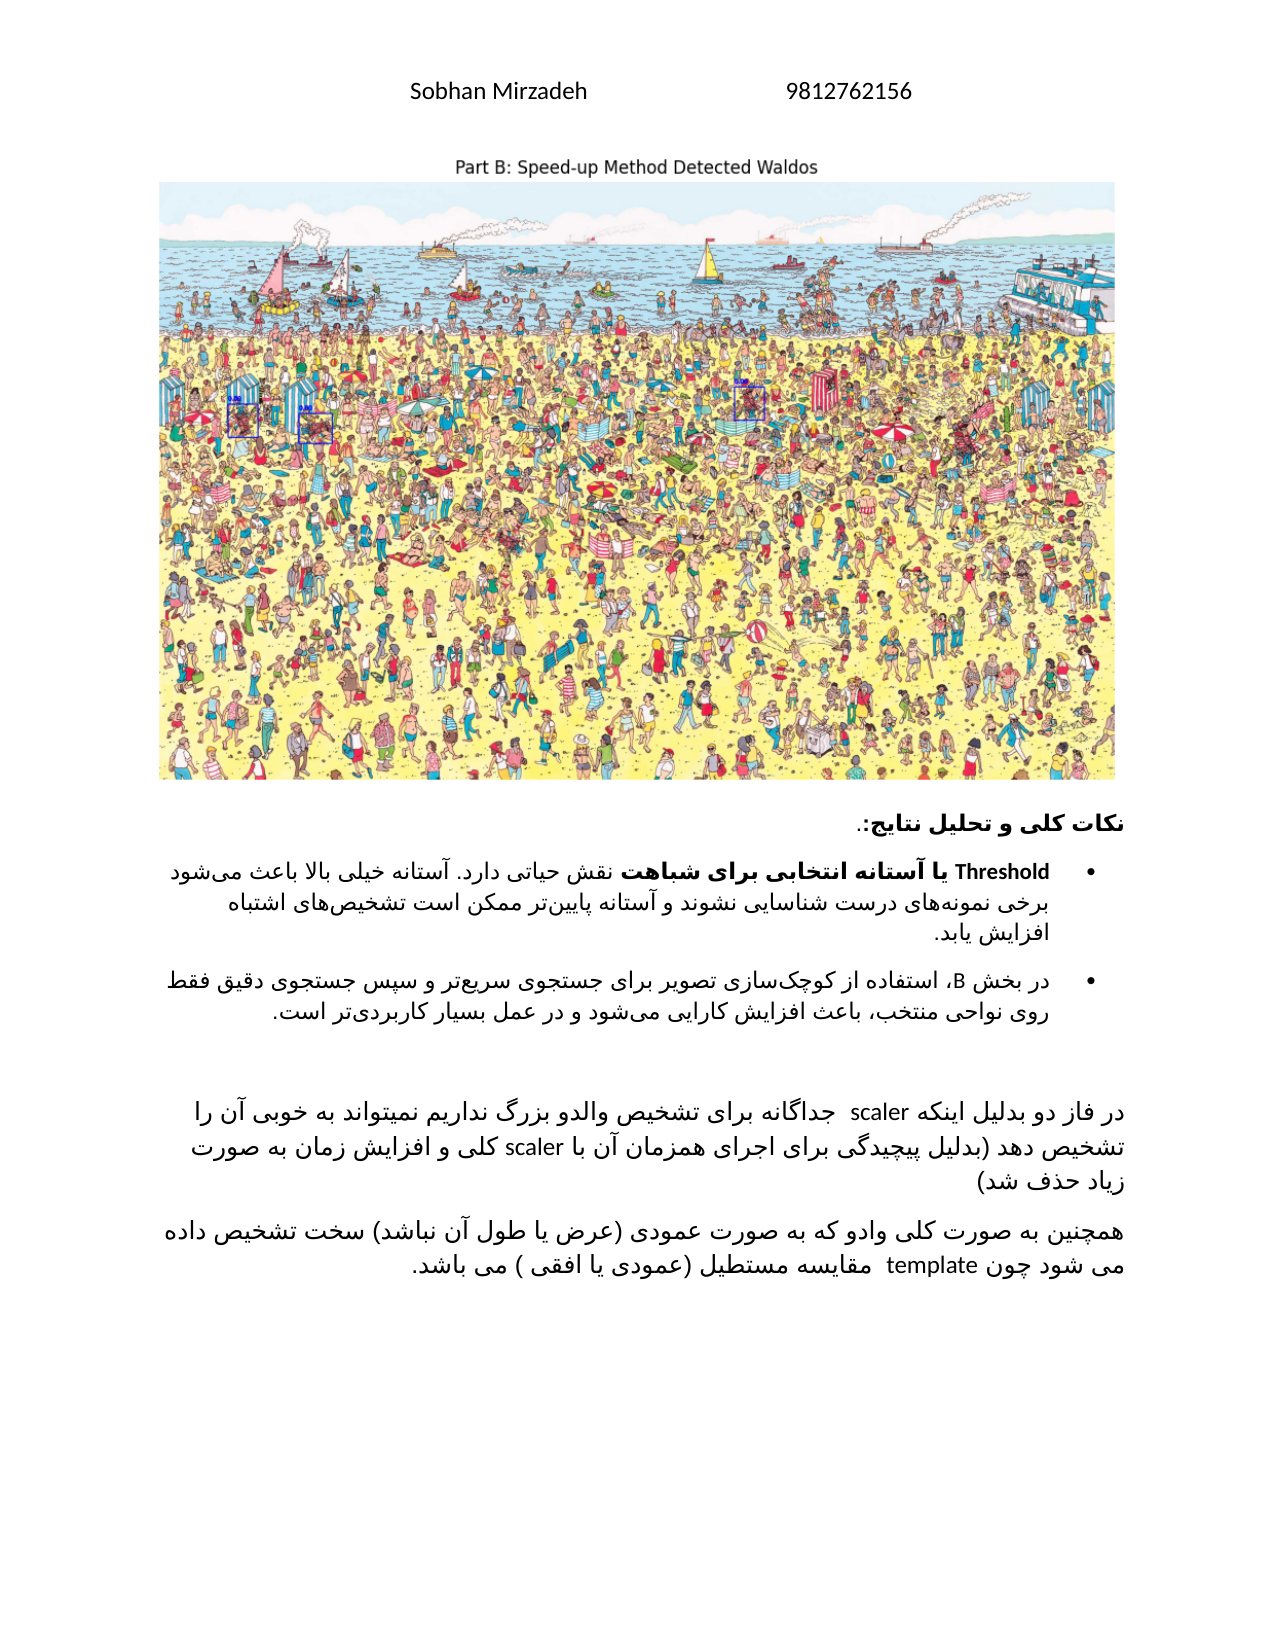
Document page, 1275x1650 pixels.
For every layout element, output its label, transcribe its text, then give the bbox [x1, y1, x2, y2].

list Threshold یا آستانه انتخابی برای شباهت نقش حیاتی دارد. آستانه خیلی بالا باعث می‌شود برخی نمونه‌های درست شناسایی نشوند و آستانه پایین‌تر ممکن است تشخیص‌های اشتباه افزایش یابد. [150, 857, 1087, 946]
text نکات کلی و تحلیل نتایج:. [150, 810, 1125, 837]
list در بخش B، استفاده از کوچک‌سازی تصویر برای جستجوی سریع‌تر و سپس جستجوی دقیق فقط روی نواحی منتخب، باعث افزایش کارایی می‌شود و در عمل بسیار کاربردی‌تر است. [150, 966, 1087, 1024]
text همچنین به صورت کلی وادو که به صورت عمودی (عرض یا طول آن نباشد) سخت تشخیص داده می شود چون template مقایسه مستطیل (عمودی یا افقی ) می باشد. [150, 1216, 1125, 1279]
text در فاز دو بدلیل اینکه scaler جداگانه برای تشخیص والدو بزرگ نداریم نمیتواند به خوبی آن را تشخیص دهد (بدلیل پیچیدگی برای اجرای همزمان آن با scaler کلی و افزایش زمان به صورت زیاد حذف شد) [150, 1097, 1125, 1195]
picture [150, 150, 1125, 790]
